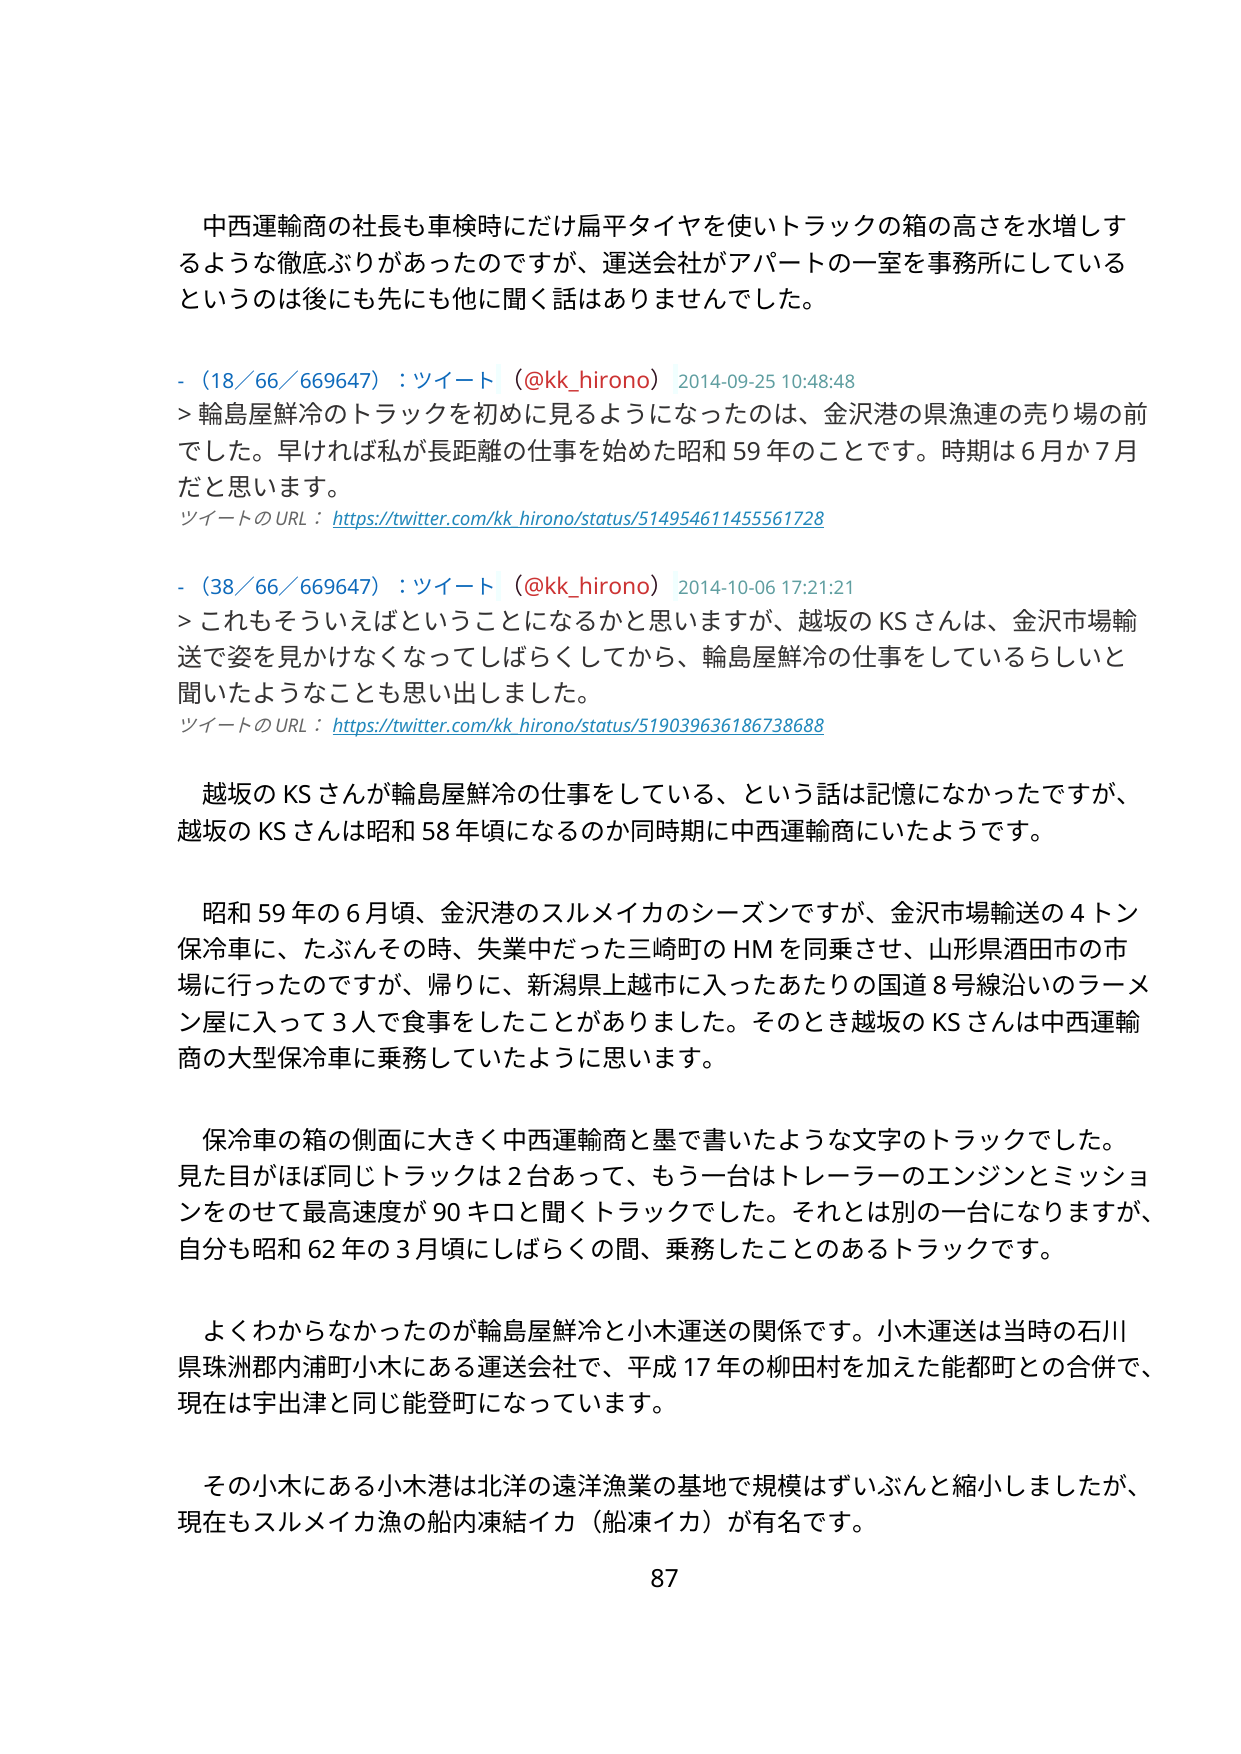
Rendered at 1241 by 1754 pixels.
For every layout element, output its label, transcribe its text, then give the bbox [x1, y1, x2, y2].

text よくわからなかったのが輪島屋鮮冷と小木運送の関係です。小木運送は当時の石川県珠洲郡内浦町小木にある運送会社で、平成17年の柳田村を加えた能都町との合併で、現在は宇出津と同じ能登町になっています。 [177, 1311, 1152, 1420]
text - （38／66／669647）：ツイート （@kk_hirono） 2014-10-06 17:21:21 > これもそういえばということになるかと思いますが、越坂のKSさんは、金沢市場輸送で姿を見かけなくなってしばらくしてから、輪島屋鮮冷の仕事をしているらしいと聞いたようなことも思い出しました。 ツイートのURL： https://twitter.com/kk_hirono/status/519039636186738688 [177, 568, 1152, 737]
text 中西運輸商の社長も車検時にだけ扁平タイヤを使いトラックの箱の高さを水増しするような徹底ぶりがあったのですが、運送会社がアパートの一室を事務所にしているというのは後にも先にも他に聞く話はありませんでした。 [177, 207, 1152, 316]
text 昭和59年の6月頃、金沢港のスルメイカのシーズンですが、金沢市場輸送の4トン保冷車に、たぶんその時、失業中だった三崎町のHMを同乗させ、山形県酒田市の市場に行ったのですが、帰りに、新潟県上越市に入ったあたりの国道8号線沿いのラーメン屋に入って3人で食事をしたことがありました。そのとき越坂のKSさんは中西運輸商の大型保冷車に乗務していたように思います。 [177, 893, 1152, 1074]
text - （18／66／669647）：ツイート （@kk_hirono） 2014-09-25 10:48:48 > 輪島屋鮮冷のトラックを初めに見るようになったのは、金沢港の県漁連の売り場の前でした。早ければ私が長距離の仕事を始めた昭和59年のことです。時期は6月か7月だと思います。 ツイートのURL： https://twitter.com/kk_hirono/status/514954611455561728 [177, 361, 1152, 531]
text 保冷車の箱の側面に大きく中西運輸商と墨で書いたような文字のトラックでした。見た目がほぼ同じトラックは2台あって、もう一台はトレーラーのエンジンとミッションをのせて最高速度が90キロと聞くトラックでした。それとは別の一台になりますが、自分も昭和62年の3月頃にしばらくの間、乗務したことのあるトラックです。 [177, 1120, 1152, 1265]
text その小木にある小木港は北洋の遠洋漁業の基地で規模はずいぶんと縮小しましたが、現在もスルメイカ漁の船内凍結イカ（船凍イカ）が有名です。 [177, 1466, 1152, 1538]
text 越坂のKSさんが輪島屋鮮冷の仕事をしている、という話は記憶になかったですが、越坂のKSさんは昭和58年頃になるのか同時期に中西運輸商にいたようです。 [177, 775, 1152, 847]
